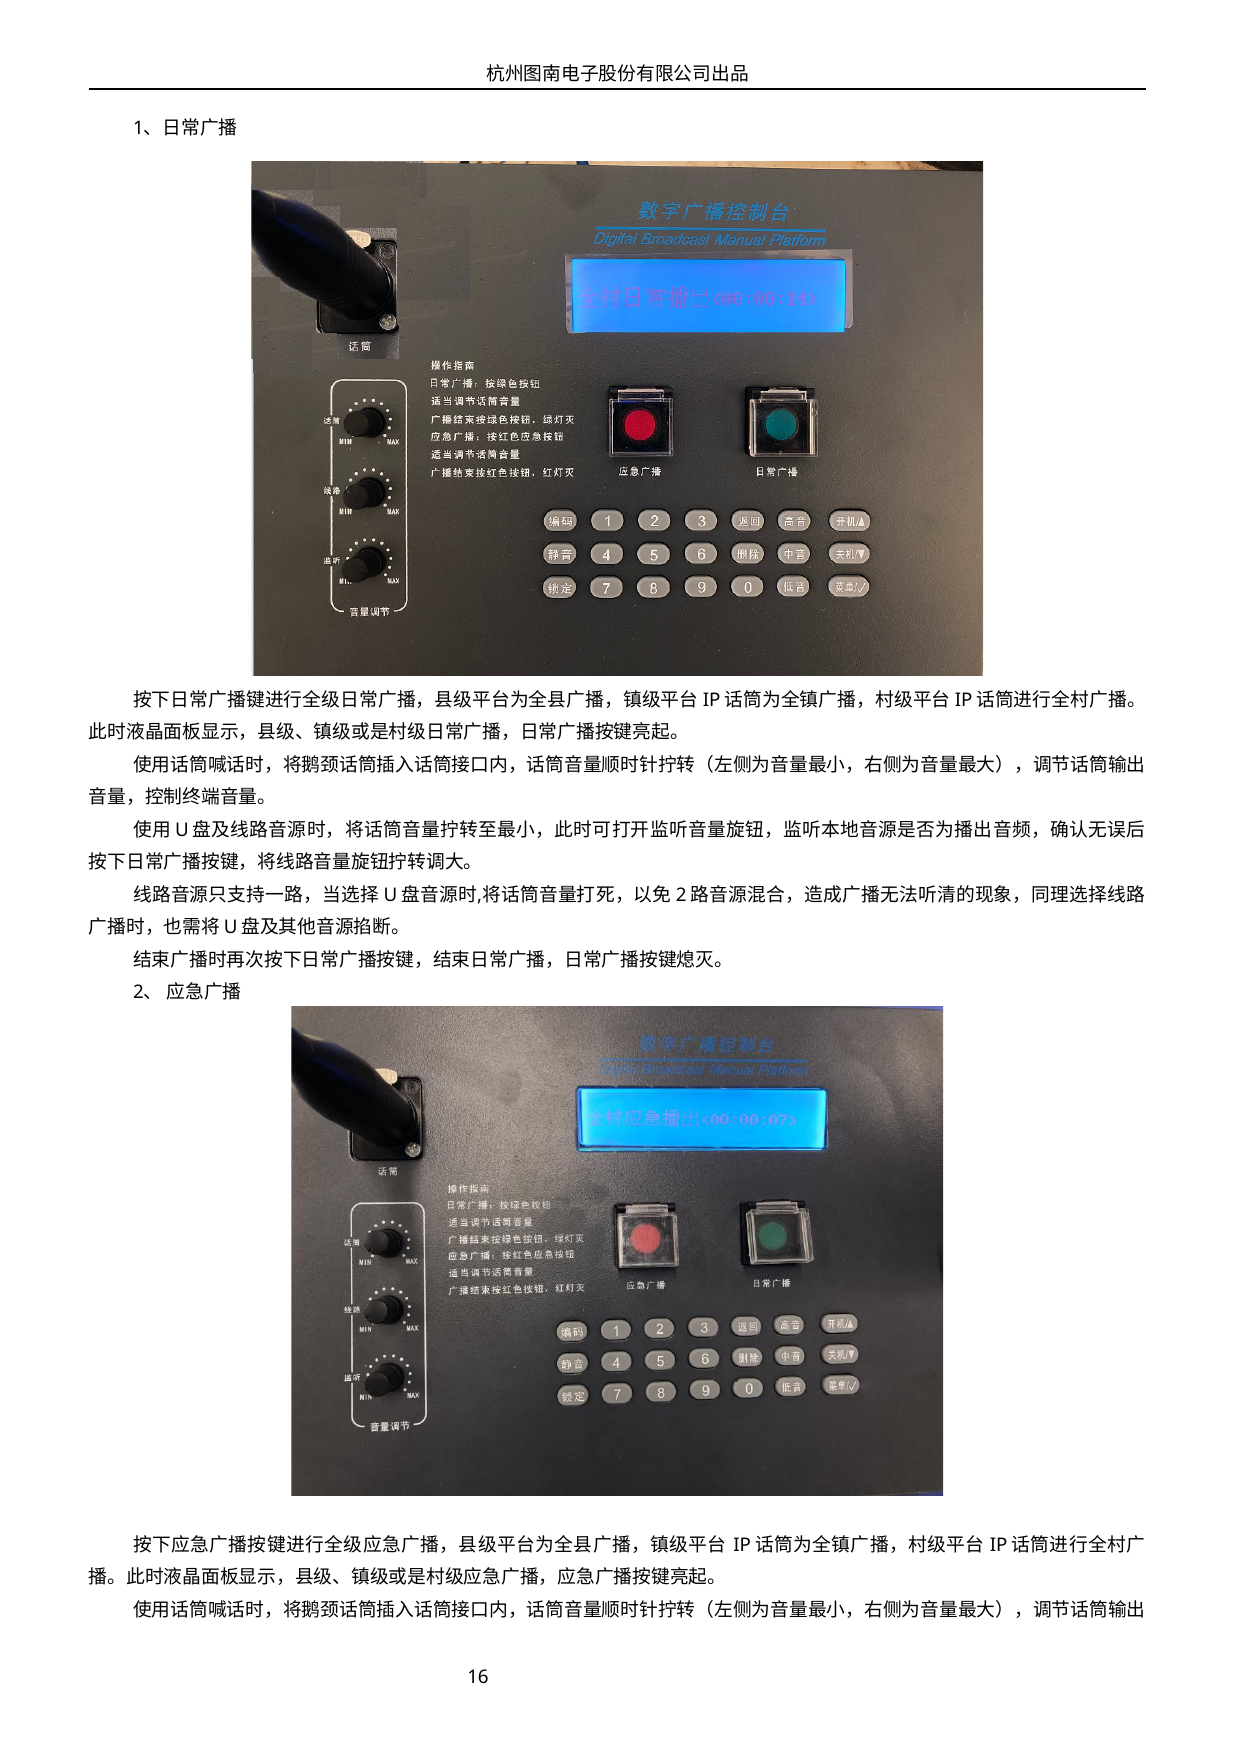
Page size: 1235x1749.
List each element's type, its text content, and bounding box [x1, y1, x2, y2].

text 使用话筒喊话时，将鹅颈话筒插入话筒接口内，话筒音量顺时针拧转（左侧为音量最小，右侧为音量最大），调节话筒输出音量，控制终端音量。 [88, 747, 1146, 812]
text 结束广播时再次按下日常广播按键，结束日常广播，日常广播按键熄灭。 [88, 942, 1146, 974]
picture [291, 1006, 944, 1496]
text 线路音源只支持一路，当选择U盘音源时,将话筒音量打死，以免2路音源混合，造成广播无法听清的现象，同理选择线路广播时，也需将U盘及其他音源掐断。 [88, 877, 1146, 942]
text 按下应急广播按键进行全级应急广播，县级平台为全县广播，镇级平台IP话筒为全镇广播，村级平台IP话筒进行全村广播。此时液晶面板显示，县级、镇级或是村级应急广播，应急广播按键亮起。 [88, 1527, 1146, 1592]
subtitle 1、日常广播 [88, 110, 1146, 143]
text 按下日常广播键进行全级日常广播，县级平台为全县广播，镇级平台IP话筒为全镇广播，村级平台IP话筒进行全村广播。此时液晶面板显示，县级、镇级或是村级日常广播，日常广播按键亮起。 [88, 682, 1146, 747]
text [88, 1592, 1146, 1624]
picture [251, 161, 984, 676]
text 使用U盘及线路音源时，将话筒音量拧转至最小，此时可打开监听音量旋钮，监听本地音源是否为播出音频，确认无误后按下日常广播按键，将线路音量旋钮拧转调大。 [88, 812, 1146, 877]
text 2、 应急广播 [88, 974, 1146, 1007]
